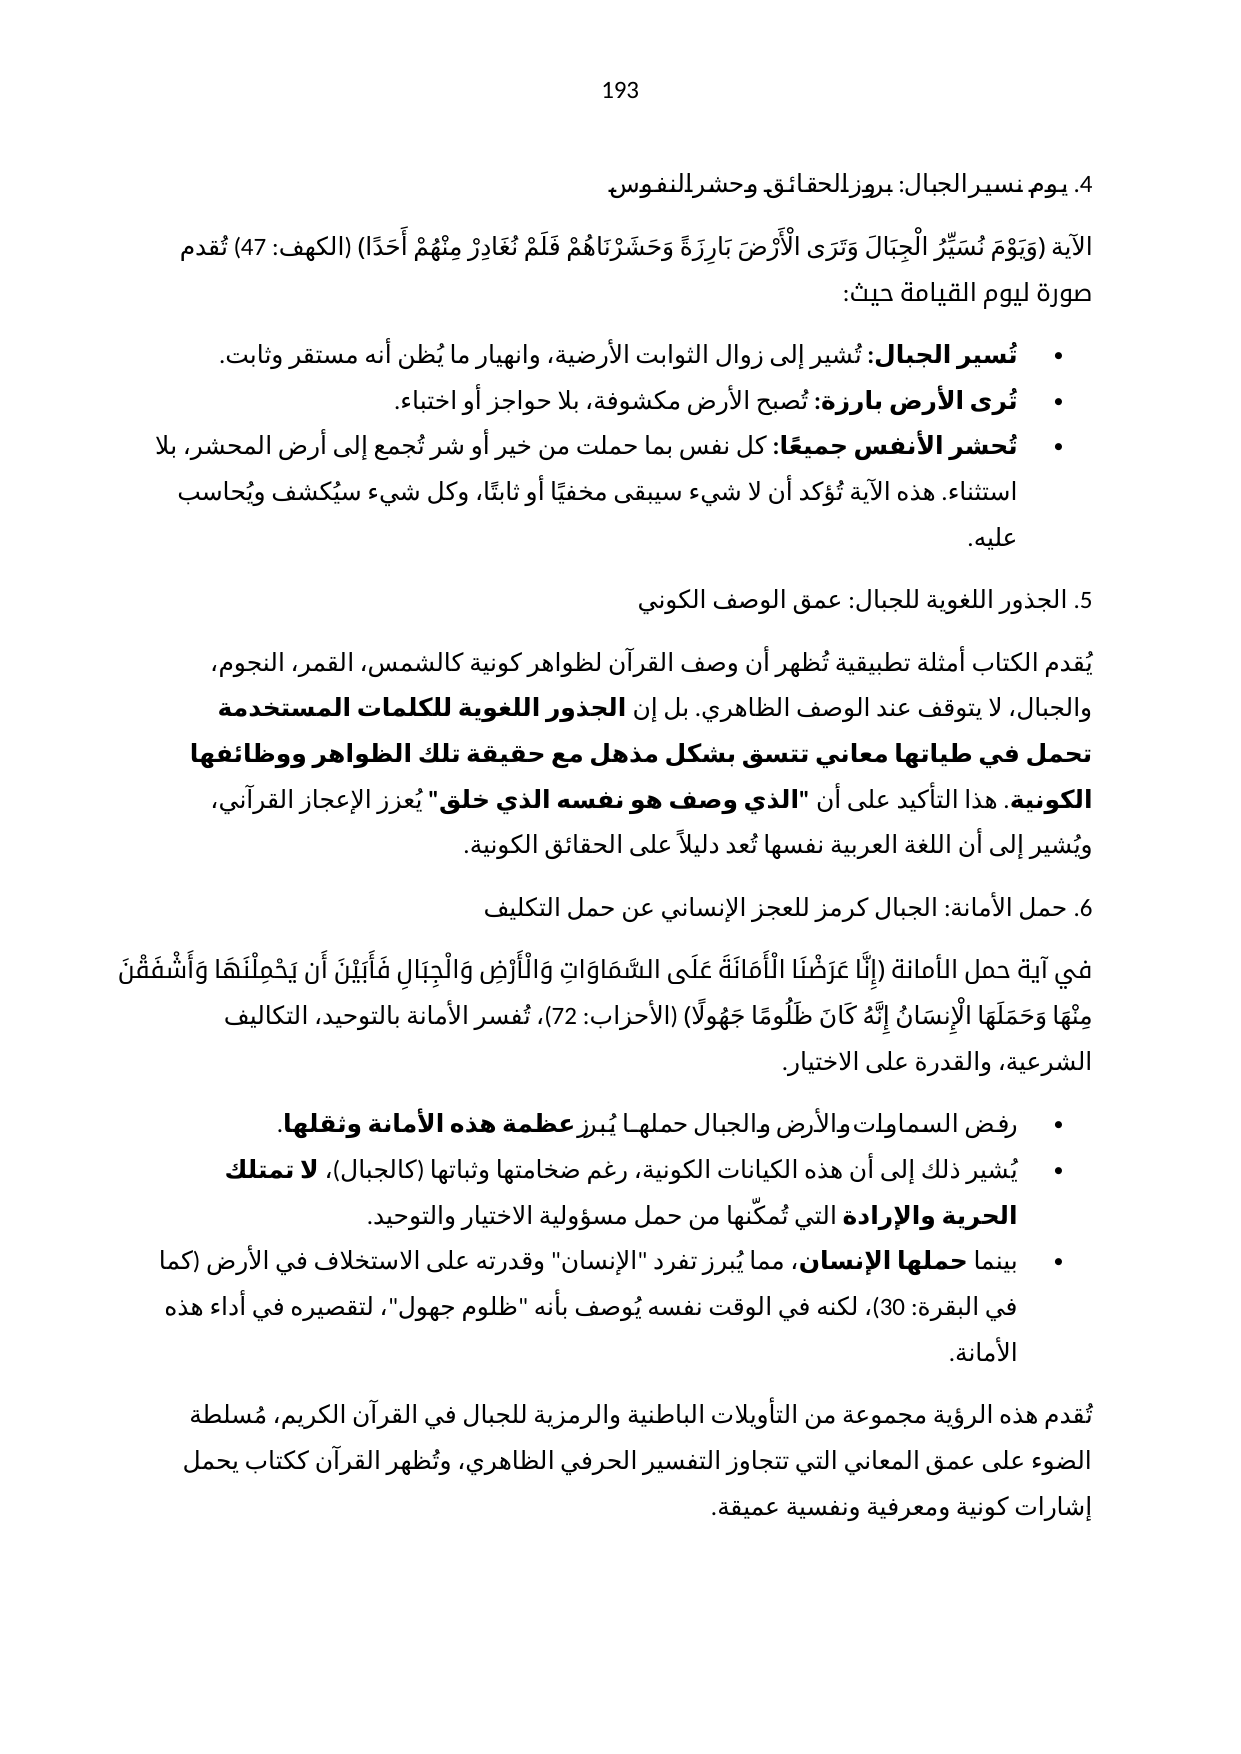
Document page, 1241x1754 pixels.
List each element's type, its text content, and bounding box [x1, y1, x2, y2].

text في آية حمل الأمانة ﴿إِنَّا عَرَضْنَا الْأَمَانَةَ عَلَى السَّمَاوَاتِ وَالْأَرْضِ وَالْجِبَالِ فَأَبَيْنَ أَن يَحْمِلْنَهَا وَأَشْفَقْنَ مِنْهَا وَحَمَلَهَا الْإِنسَانُ إِنَّهُ كَانَ ظَلُومًا جَهُولًا﴾ (الأحزاب: 72)، تُفسر الأمانة بالتوحيد، التكاليف الشرعية، والقدرة على الاختيار. [148, 954, 1092, 1076]
text 5. الجذور اللغوية للجبال: عمق الوصف الكوني [148, 584, 1092, 615]
text الآية ﴿وَيَوْمَ نُسَيِّرُ الْجِبَالَ وَتَرَى الْأَرْضَ بَارِزَةً وَحَشَرْنَاهُمْ فَلَمْ نُغَادِرْ مِنْهُمْ أَحَدًا﴾ (الكهف: 47) تُقدم صورة ليوم القيامة حيث: [148, 231, 1092, 307]
list رفض السماوات والأرض والجبال حملها يُبرز عظمة هذه الأمانة وثقلها. [148, 1108, 1055, 1139]
list تُحشر الأنفس جميعًا: كل نفس بما حملت من خير أو شر تُجمع إلى أرض المحشر، بلا استثناء. هذه الآية تُؤكد أن لا شيء سيبقى مخفيًا أو ثابتًا، وكل شيء سيُكشف ويُحاسب عليه. [148, 431, 1055, 552]
list تُسير الجبال: تُشير إلى زوال الثوابت الأرضية، وانهيار ما يُظن أنه مستقر وثابت. [148, 339, 1055, 369]
text 4. يوم نسير الجبال: بروز الحقائق وحشر النفوس [148, 168, 1092, 199]
text تُقدم هذه الرؤية مجموعة من التأويلات الباطنية والرمزية للجبال في القرآن الكريم، مُسلطة الضوء على عمق المعاني التي تتجاوز التفسير الحرفي الظاهري، وتُظهر القرآن ككتاب يحمل إشارات كونية ومعرفية ونفسية عميقة. [148, 1399, 1092, 1521]
list بينما حملها الإنسان، مما يُبرز تفرد "الإنسان" وقدرته على الاستخلاف في الأرض (كما في البقرة: 30)، لكنه في الوقت نفسه يُوصف بأنه "ظلوم جهول"، لتقصيره في أداء هذه الأمانة. [148, 1246, 1055, 1367]
list يُشير ذلك إلى أن هذه الكيانات الكونية، رغم ضخامتها وثباتها (كالجبال)، لا تمتلك الحرية والإرادة التي تُمكّنها من حمل مسؤولية الاختيار والتوحيد. [148, 1154, 1055, 1230]
text يُقدم الكتاب أمثلة تطبيقية تُظهر أن وصف القرآن لظواهر كونية كالشمس، القمر، النجوم، والجبال، لا يتوقف عند الوصف الظاهري. بل إن الجذور اللغوية للكلمات المستخدمة تحمل في طياتها معاني تتسق بشكل مذهل مع حقيقة تلك الظواهر ووظائفها الكونية. هذا التأكيد على أن "الذي وصف هو نفسه الذي خلق" يُعزز الإعجاز القرآني، ويُشير إلى أن اللغة العربية نفسها تُعد دليلاً على الحقائق الكونية. [148, 647, 1092, 860]
text 6. حمل الأمانة: الجبال كرمز للعجز الإنساني عن حمل التكليف [148, 892, 1092, 923]
list تُرى الأرض بارزة: تُصبح الأرض مكشوفة، بلا حواجز أو اختباء. [148, 385, 1055, 415]
